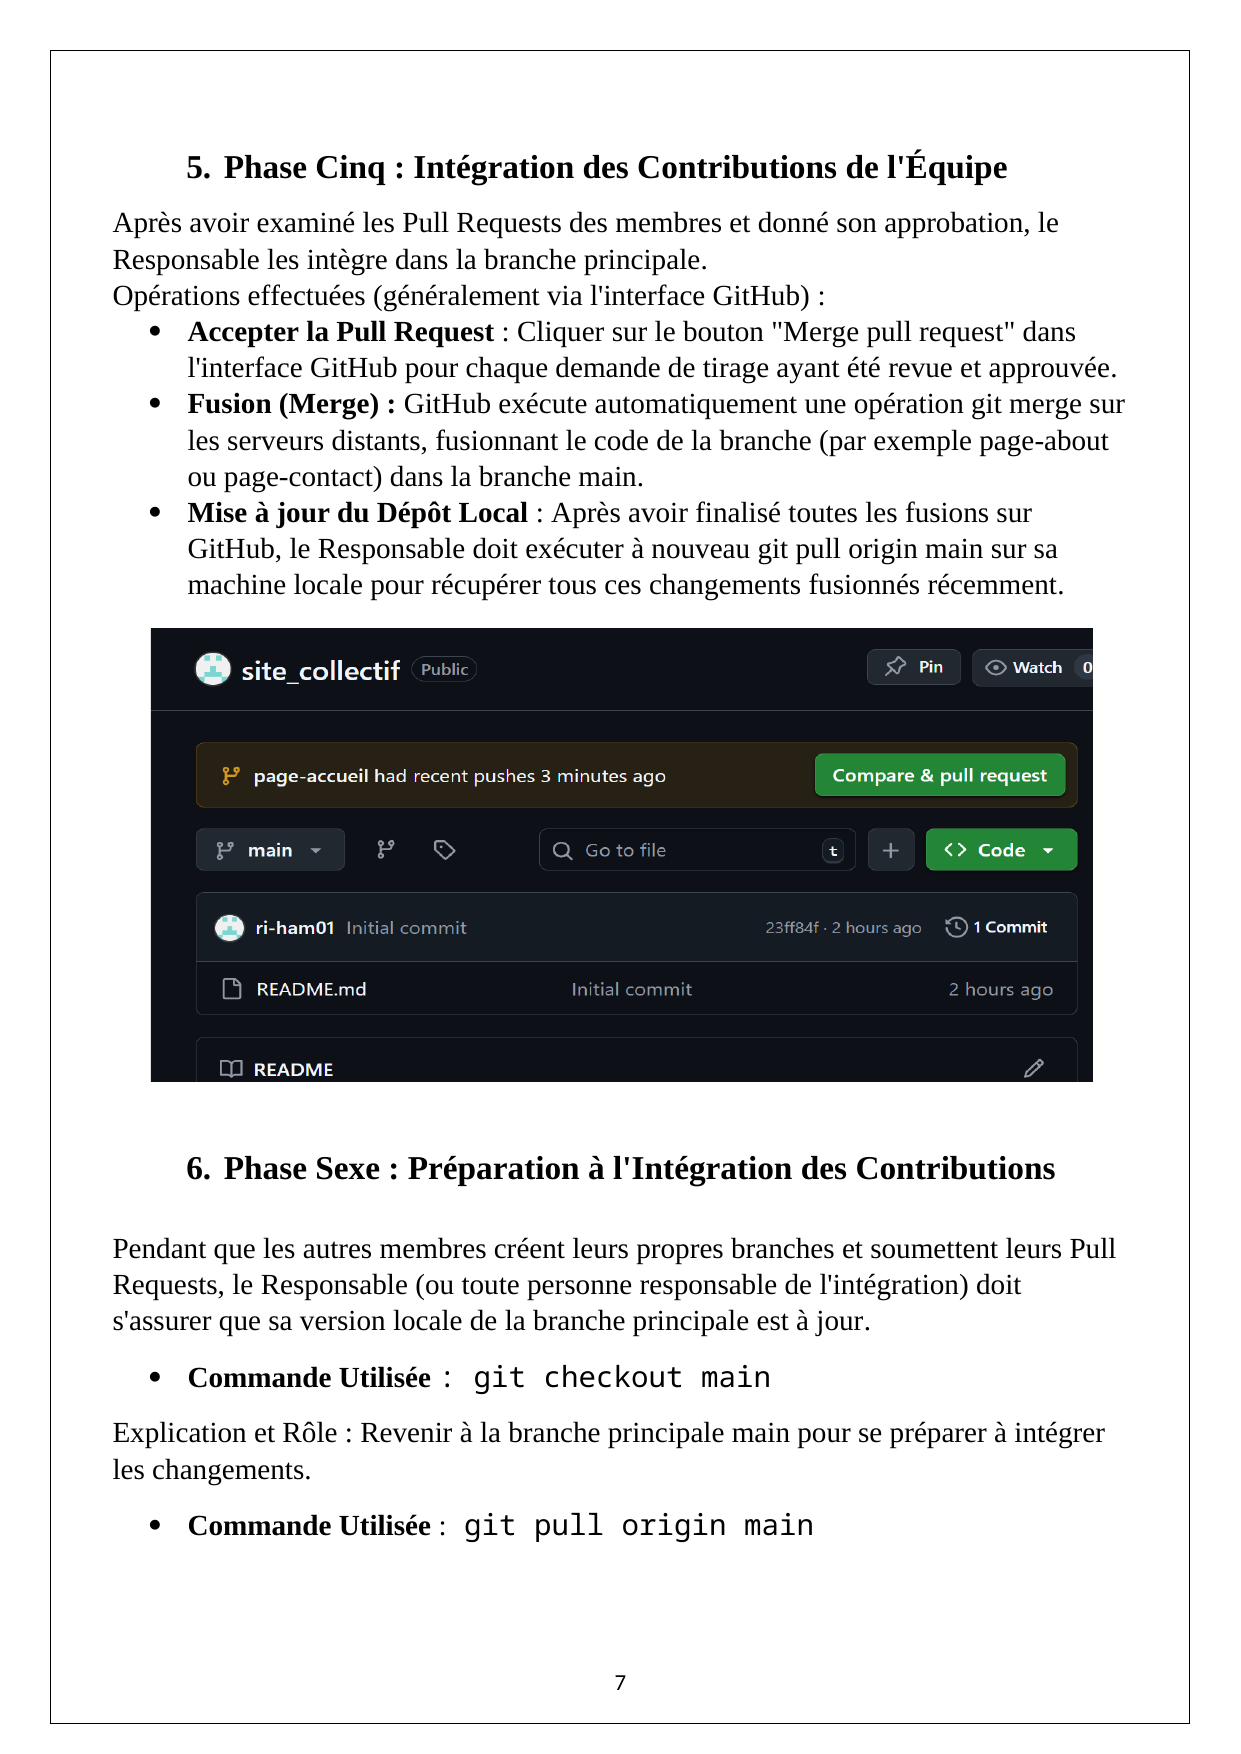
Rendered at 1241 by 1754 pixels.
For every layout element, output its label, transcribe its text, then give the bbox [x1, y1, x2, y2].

list Mise à jour du Dépôt Local : Après avoir finalisé toutes les fusions sur GitHub, le Responsable doit exécuter à nouveau git pull origin main sur sa machine locale pour récupérer tous ces changements fusionnés récemment. [150, 495, 1128, 601]
list Phase Cinq : Intégration des Contributions de l'Équipe [186, 148, 1128, 186]
list Phase Sexe : Préparation à l'Intégration des Contributions [186, 1148, 1128, 1187]
picture [150, 628, 1093, 1082]
text Pendant que les autres membres créent leurs propres branches et soumettent leurs Pull Requests, le Responsable (ou toute personne responsable de l'intégration) doit s'assurer que sa version locale de la branche principale est à jour. [112, 1231, 1128, 1337]
list Fusion (Merge) : GitHub exécute automatiquement une opération git merge sur les serveurs distants, fusionnant le code de la branche (par exemple page-about ou page-contact) dans la branche main. [150, 386, 1128, 492]
list Commande Utilisée : git checkout main [150, 1356, 1128, 1396]
text Après avoir examiné les Pull Requests des membres et donné son approbation, le Responsable les intègre dans la branche principale. [112, 206, 1128, 275]
text Explication et Rôle : Revenir à la branche principale main pour se préparer à intégrer les changements. [112, 1416, 1128, 1485]
list Accepter la Pull Request : Cliquer sur le bouton "Merge pull request" dans l'interface GitHub pour chaque demande de tirage ayant été revue et approuvée. [150, 314, 1128, 384]
text Opérations effectuées (généralement via l'interface GitHub) : [112, 278, 1128, 311]
list Commande Utilisée : git pull origin main [150, 1504, 1128, 1544]
